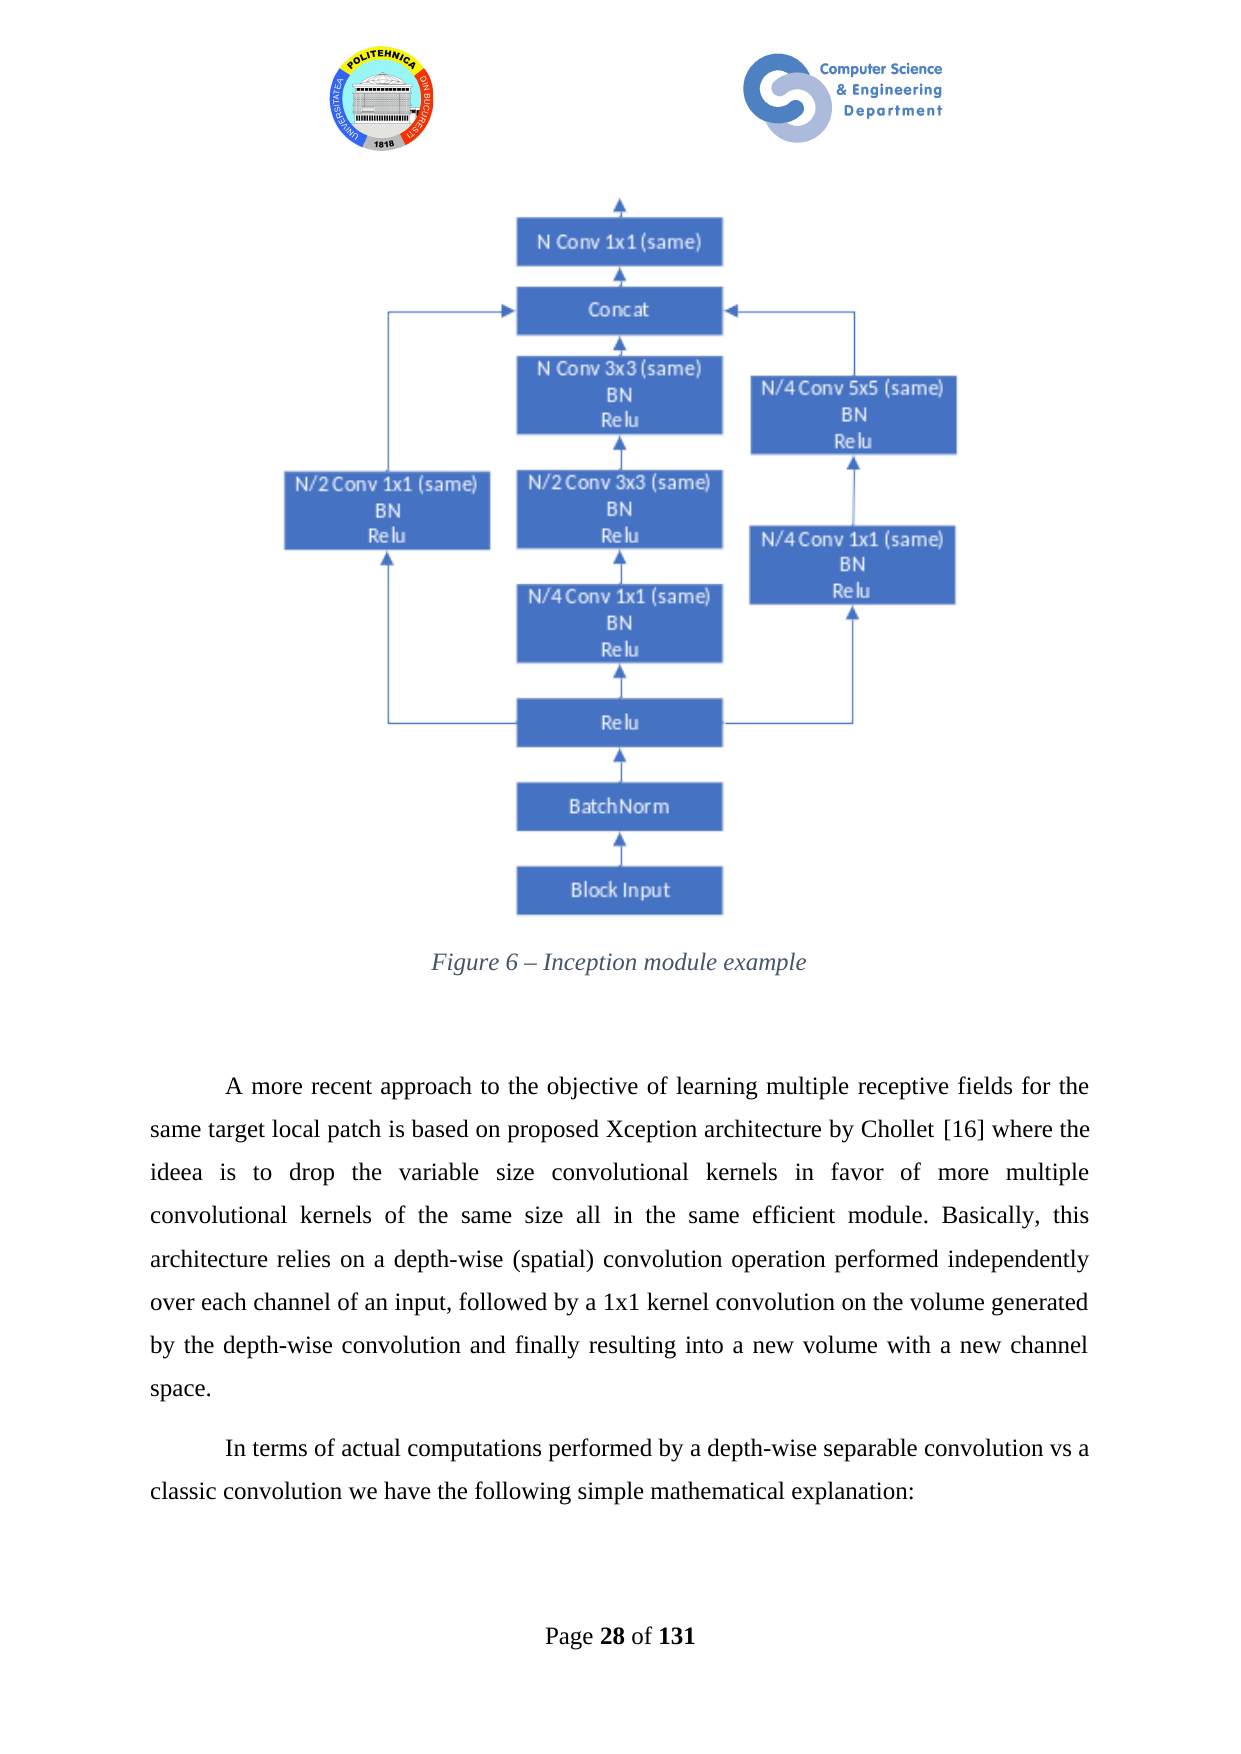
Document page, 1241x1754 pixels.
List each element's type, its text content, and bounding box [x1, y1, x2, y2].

picture [742, 53, 946, 144]
text A more recent approach to the objective of learning multiple receptive fields for the same target local patch is based on proposed Xception architecture by Chollet [16] where the ideea is to drop the variable size convolutional kernels in favor of more multiple convolutional kernels of the same size all in the same efficient module. Basically, this architecture relies on a depth-wise (spatial) convolution operation performed independently over each channel of an input, followed by a 1x1 kernel convolution on the volume generated by the depth-wise convolution and finally resulting into a new volume with a new channel space. [150, 1071, 1090, 1402]
text Figure 6 – Inception module example [150, 947, 1090, 976]
picture [329, 46, 434, 151]
text In terms of actual computations performed by a depth-wise separable convolution vs a classic convolution we have the following simple mathematical explanation: [150, 1433, 1090, 1505]
